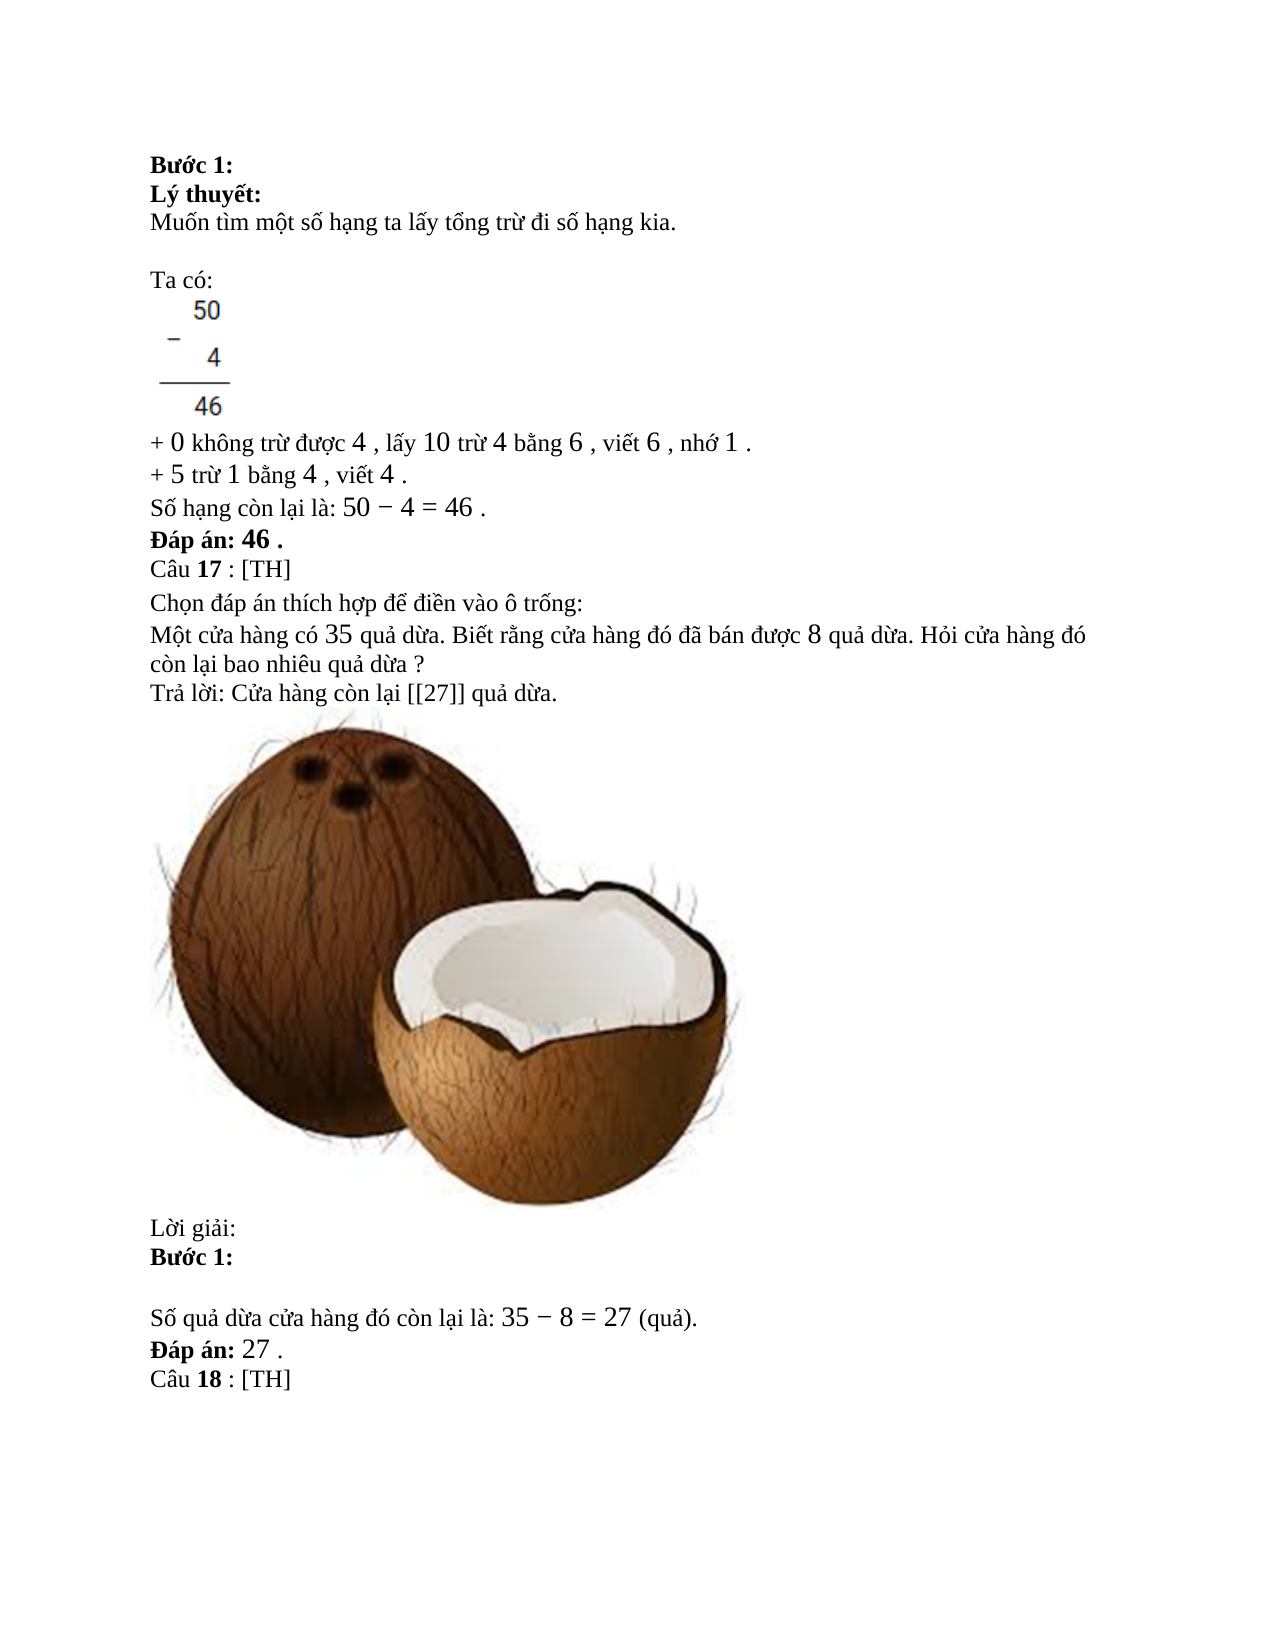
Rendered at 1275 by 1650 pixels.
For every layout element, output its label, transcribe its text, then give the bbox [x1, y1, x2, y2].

text Số quả dừa cửa hàng đó còn lại là: 35 − 8 = 27 (quả). Đáp án: 27 . [150, 1271, 1125, 1364]
text Bước 1: [150, 1242, 1125, 1271]
text Lời giải: [150, 1213, 1125, 1242]
picture [150, 707, 746, 1209]
picture [150, 293, 237, 425]
text Bước 1: [150, 150, 1125, 179]
text Câu 18 : [TH] [150, 1364, 1125, 1393]
text Lý thuyết: Muốn tìm một số hạng ta lấy tổng trừ đi số hạng kia. Ta có: + 0 không trừ được 4 , lấy 10 trừ 4 bằng 6 , viết 6 , nhớ 1 . + 5 trừ 1 bằng 4 , viết 4 . Số hạng còn lại là: 50 − 4 = 46 . Đáp án: 46 . [150, 179, 1125, 554]
text Câu 17 : [TH] [150, 554, 1125, 583]
